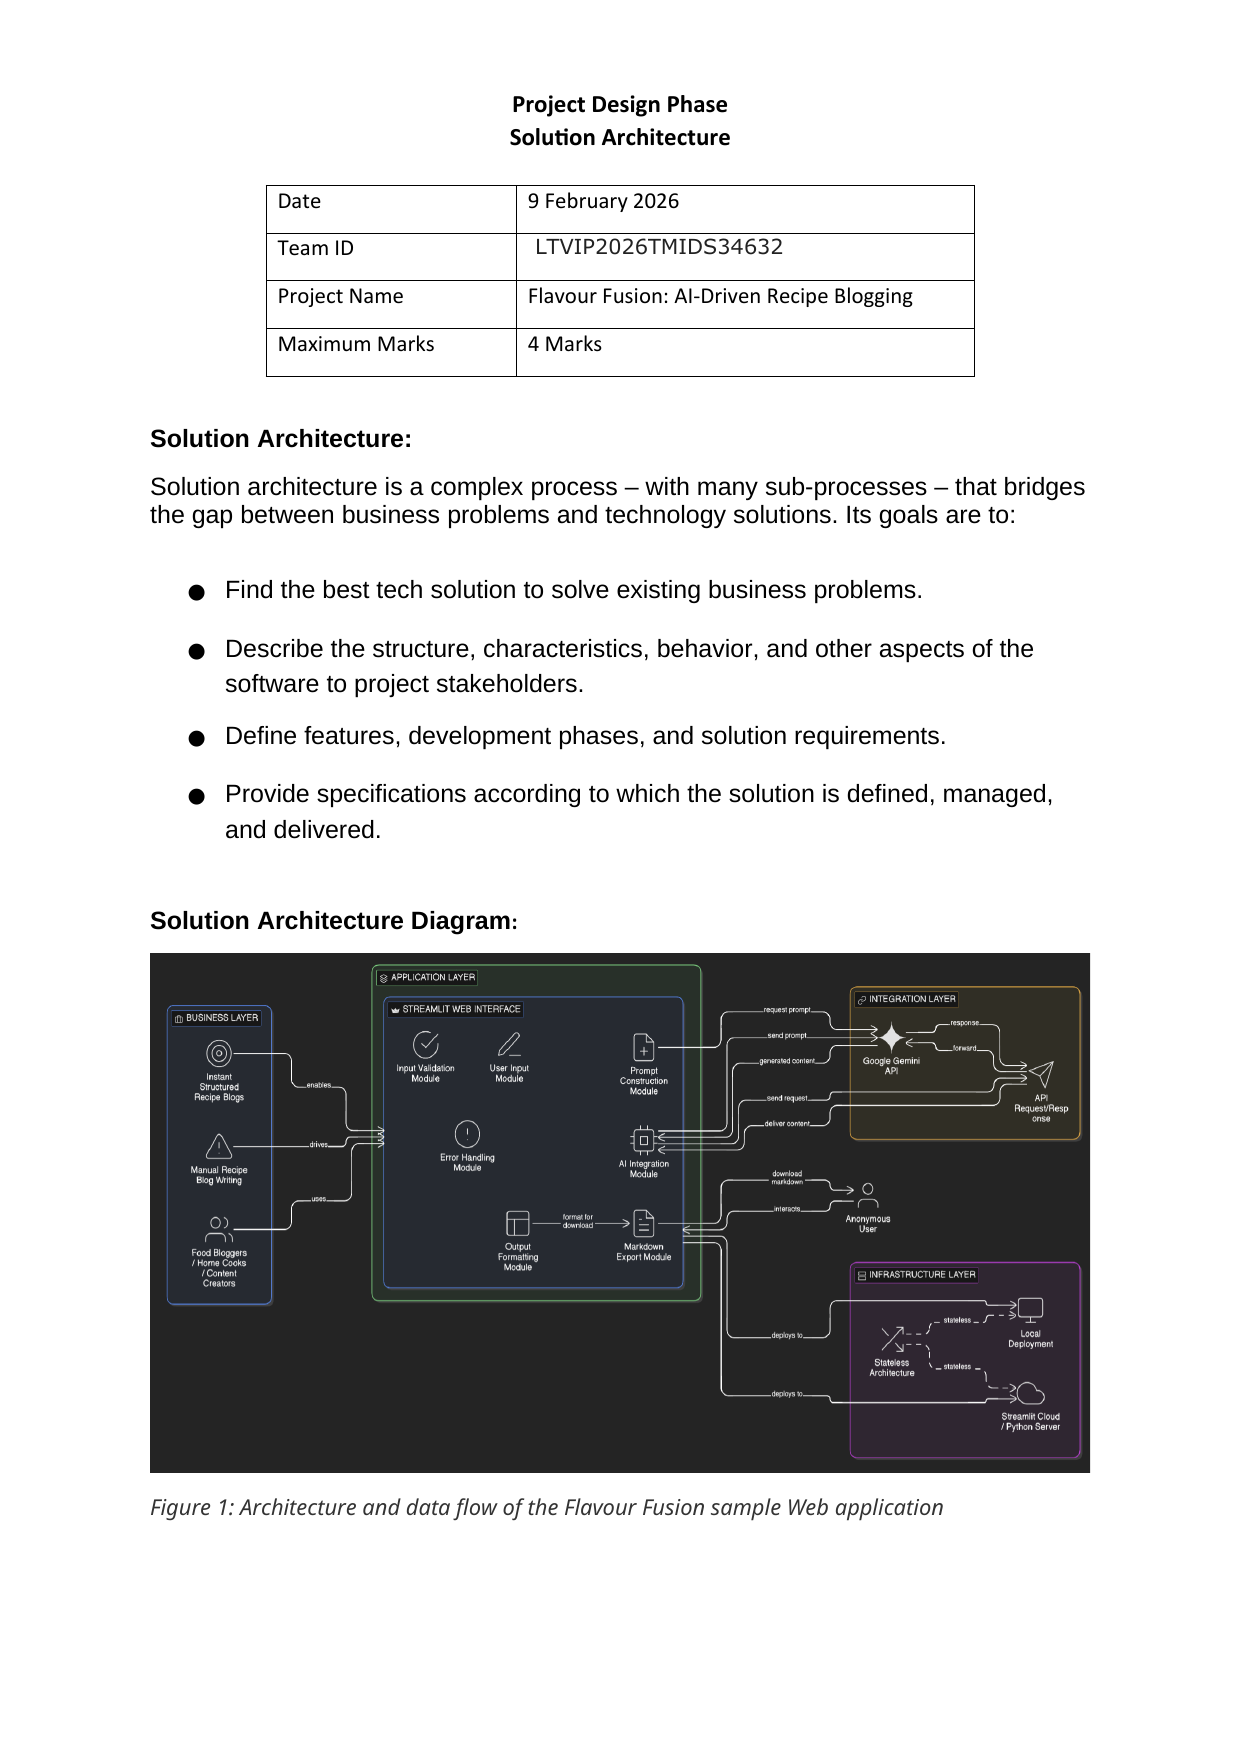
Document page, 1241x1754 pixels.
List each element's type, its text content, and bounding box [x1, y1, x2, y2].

list Provide specifications according to which the solution is defined, managed, and delivered. [187, 772, 1090, 843]
table_cell Maximum Marks [267, 329, 516, 376]
text Solution Architecture: [150, 424, 1090, 453]
picture [150, 953, 1091, 1473]
text Solution Architecture Diagram: [150, 906, 1090, 935]
table_cell Project Name [267, 281, 516, 328]
table_header 9 February 2026 [517, 186, 974, 232]
list Describe the structure, characteristics, behavior, and other aspects of the software to project stakeholders. [187, 626, 1090, 698]
text Solution architecture is a complex process – with many sub-processes – that bridges the gap between business problems and technology solutions. Its goals are to: [150, 472, 1090, 529]
text Project Design Phase [150, 89, 1090, 119]
table_cell Team ID [267, 234, 516, 280]
list Define features, development phases, and solution requirements. [187, 713, 1090, 756]
table_cell Flavour Fusion: AI-Driven Recipe Blogging [517, 281, 974, 328]
table_cell LTVIP2026TMIDS34632 [517, 234, 974, 280]
table_cell 4 Marks [517, 329, 974, 376]
text Figure 1: Architecture and data flow of the Flavour Fusion sample Web application [150, 1492, 1090, 1521]
list Find the best tech solution to solve existing business problems. [187, 568, 1090, 611]
text Solution Architecture [150, 122, 1090, 152]
table_header Date [267, 186, 516, 232]
